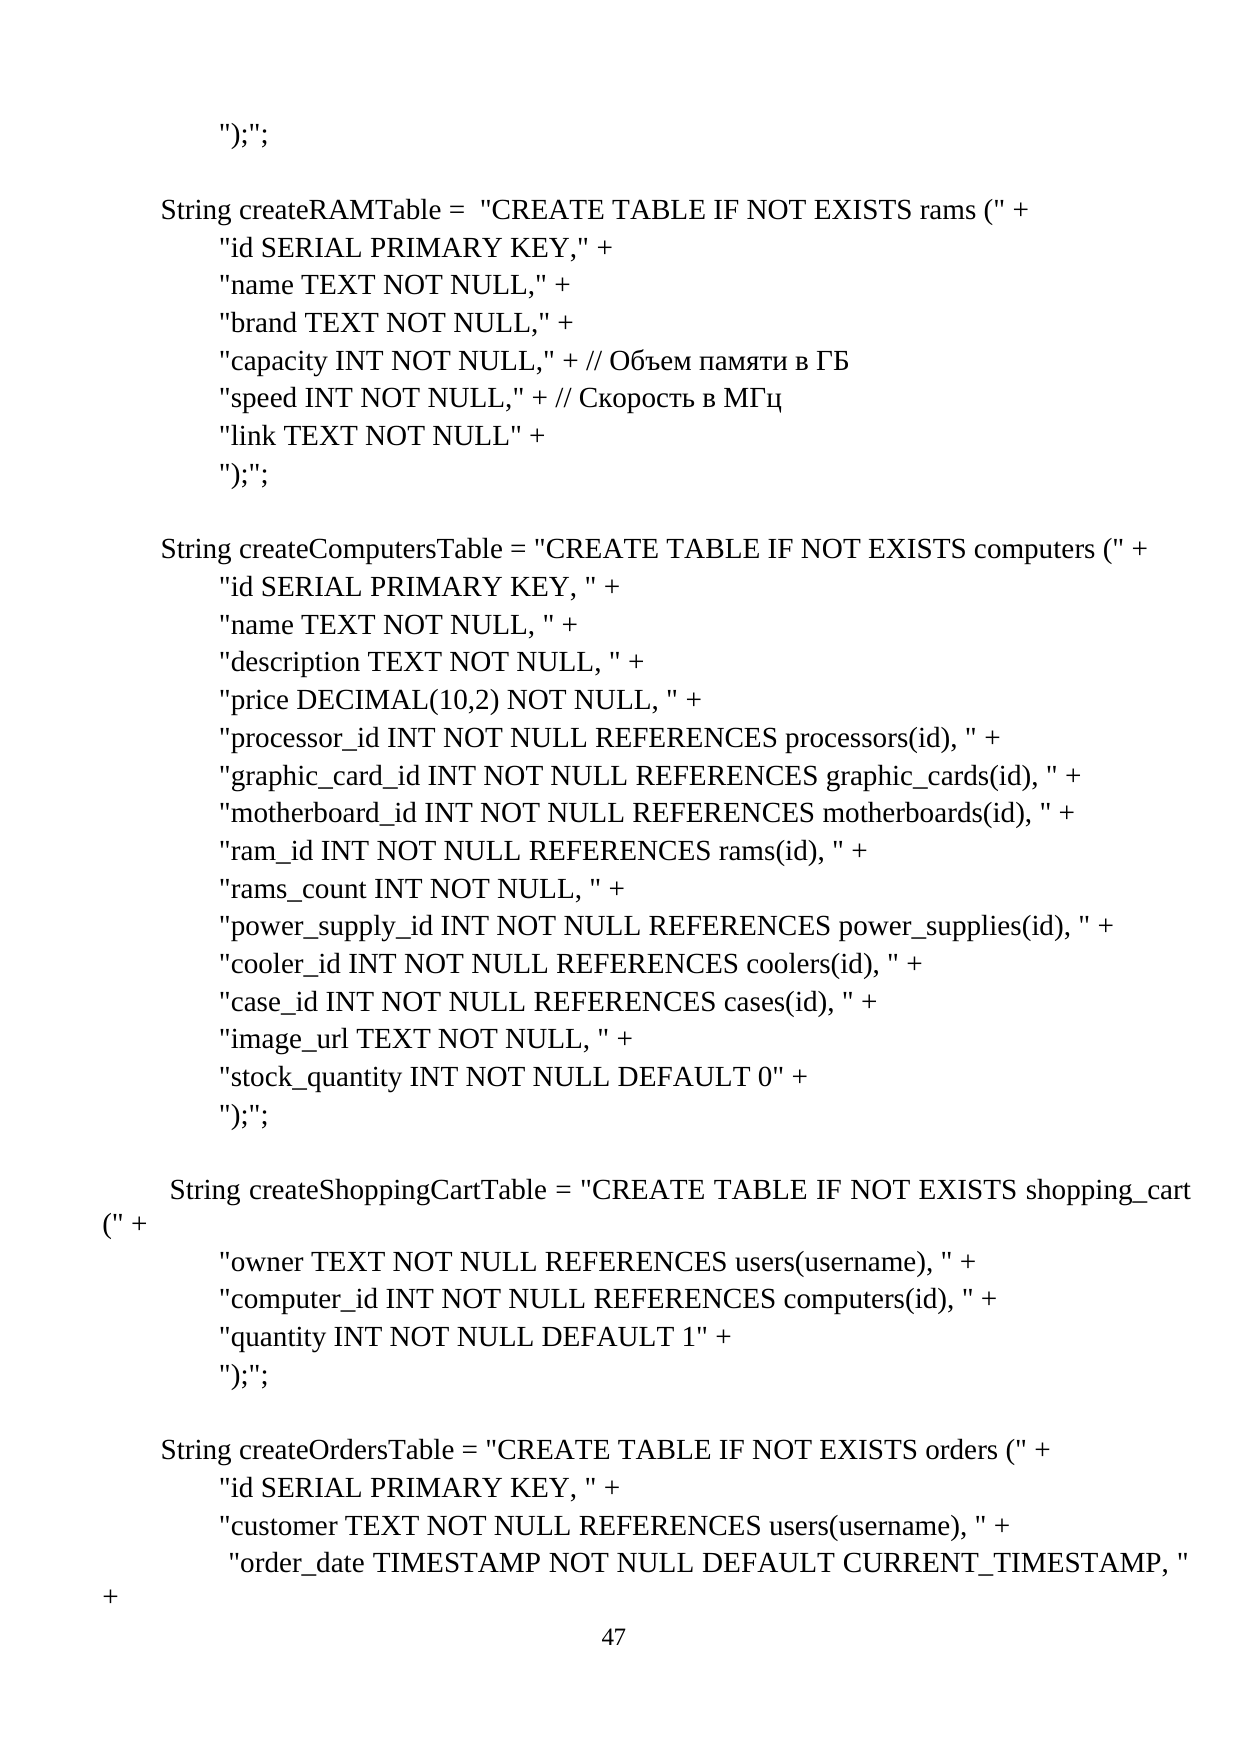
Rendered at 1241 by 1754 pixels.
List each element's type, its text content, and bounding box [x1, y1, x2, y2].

subtitle String createOrdersTable = "CREATE TABLE IF NOT EXISTS orders (" + [102, 1432, 1192, 1466]
subtitle "quantity INT NOT NULL DEFAULT 1" + [102, 1319, 1192, 1353]
subtitle "name TEXT NOT NULL, " + [102, 607, 1192, 640]
subtitle "name TEXT NOT NULL," + [102, 267, 1192, 301]
subtitle ");"; [102, 456, 1192, 489]
subtitle "customer TEXT NOT NULL REFERENCES users(username), " + [102, 1508, 1192, 1541]
subtitle String createShoppingCartTable = "CREATE TABLE IF NOT EXISTS shopping_cart (" + [102, 1172, 1192, 1239]
subtitle "motherboard_id INT NOT NULL REFERENCES motherboards(id), " + [102, 795, 1192, 829]
subtitle "id SERIAL PRIMARY KEY, " + [102, 569, 1192, 603]
subtitle "computer_id INT NOT NULL REFERENCES computers(id), " + [102, 1281, 1192, 1315]
subtitle "stock_quantity INT NOT NULL DEFAULT 0" + [102, 1059, 1192, 1093]
subtitle ");"; [102, 117, 1192, 150]
subtitle "id SERIAL PRIMARY KEY, " + [102, 1470, 1192, 1503]
subtitle "ram_id INT NOT NULL REFERENCES rams(id), " + [102, 833, 1192, 867]
subtitle "speed INT NOT NULL," + // Скорость в МГц [102, 381, 1192, 414]
subtitle "id SERIAL PRIMARY KEY," + [102, 230, 1192, 263]
subtitle "order_date TIMESTAMP NOT NULL DEFAULT CURRENT_TIMESTAMP, " + [102, 1545, 1192, 1612]
subtitle "case_id INT NOT NULL REFERENCES cases(id), " + [102, 984, 1192, 1017]
subtitle "description TEXT NOT NULL, " + [102, 644, 1192, 678]
subtitle "link TEXT NOT NULL" + [102, 418, 1192, 452]
subtitle "processor_id INT NOT NULL REFERENCES processors(id), " + [102, 720, 1192, 753]
subtitle "cooler_id INT NOT NULL REFERENCES coolers(id), " + [102, 946, 1192, 980]
subtitle ");"; [102, 1097, 1192, 1131]
subtitle "brand TEXT NOT NULL," + [102, 305, 1192, 339]
subtitle "owner TEXT NOT NULL REFERENCES users(username), " + [102, 1244, 1192, 1277]
subtitle "capacity INT NOT NULL," + // Объем памяти в ГБ [102, 343, 1192, 376]
subtitle "image_url TEXT NOT NULL, " + [102, 1022, 1192, 1055]
subtitle "price DECIMAL(10,2) NOT NULL, " + [102, 682, 1192, 716]
subtitle "graphic_card_id INT NOT NULL REFERENCES graphic_cards(id), " + [102, 758, 1192, 791]
subtitle "rams_count INT NOT NULL, " + [102, 871, 1192, 904]
subtitle String createRAMTable = "CREATE TABLE IF NOT EXISTS rams (" + [102, 192, 1192, 226]
subtitle "power_supply_id INT NOT NULL REFERENCES power_supplies(id), " + [102, 908, 1192, 942]
subtitle String createComputersTable = "CREATE TABLE IF NOT EXISTS computers (" + [102, 531, 1192, 565]
subtitle ");"; [102, 1357, 1192, 1390]
